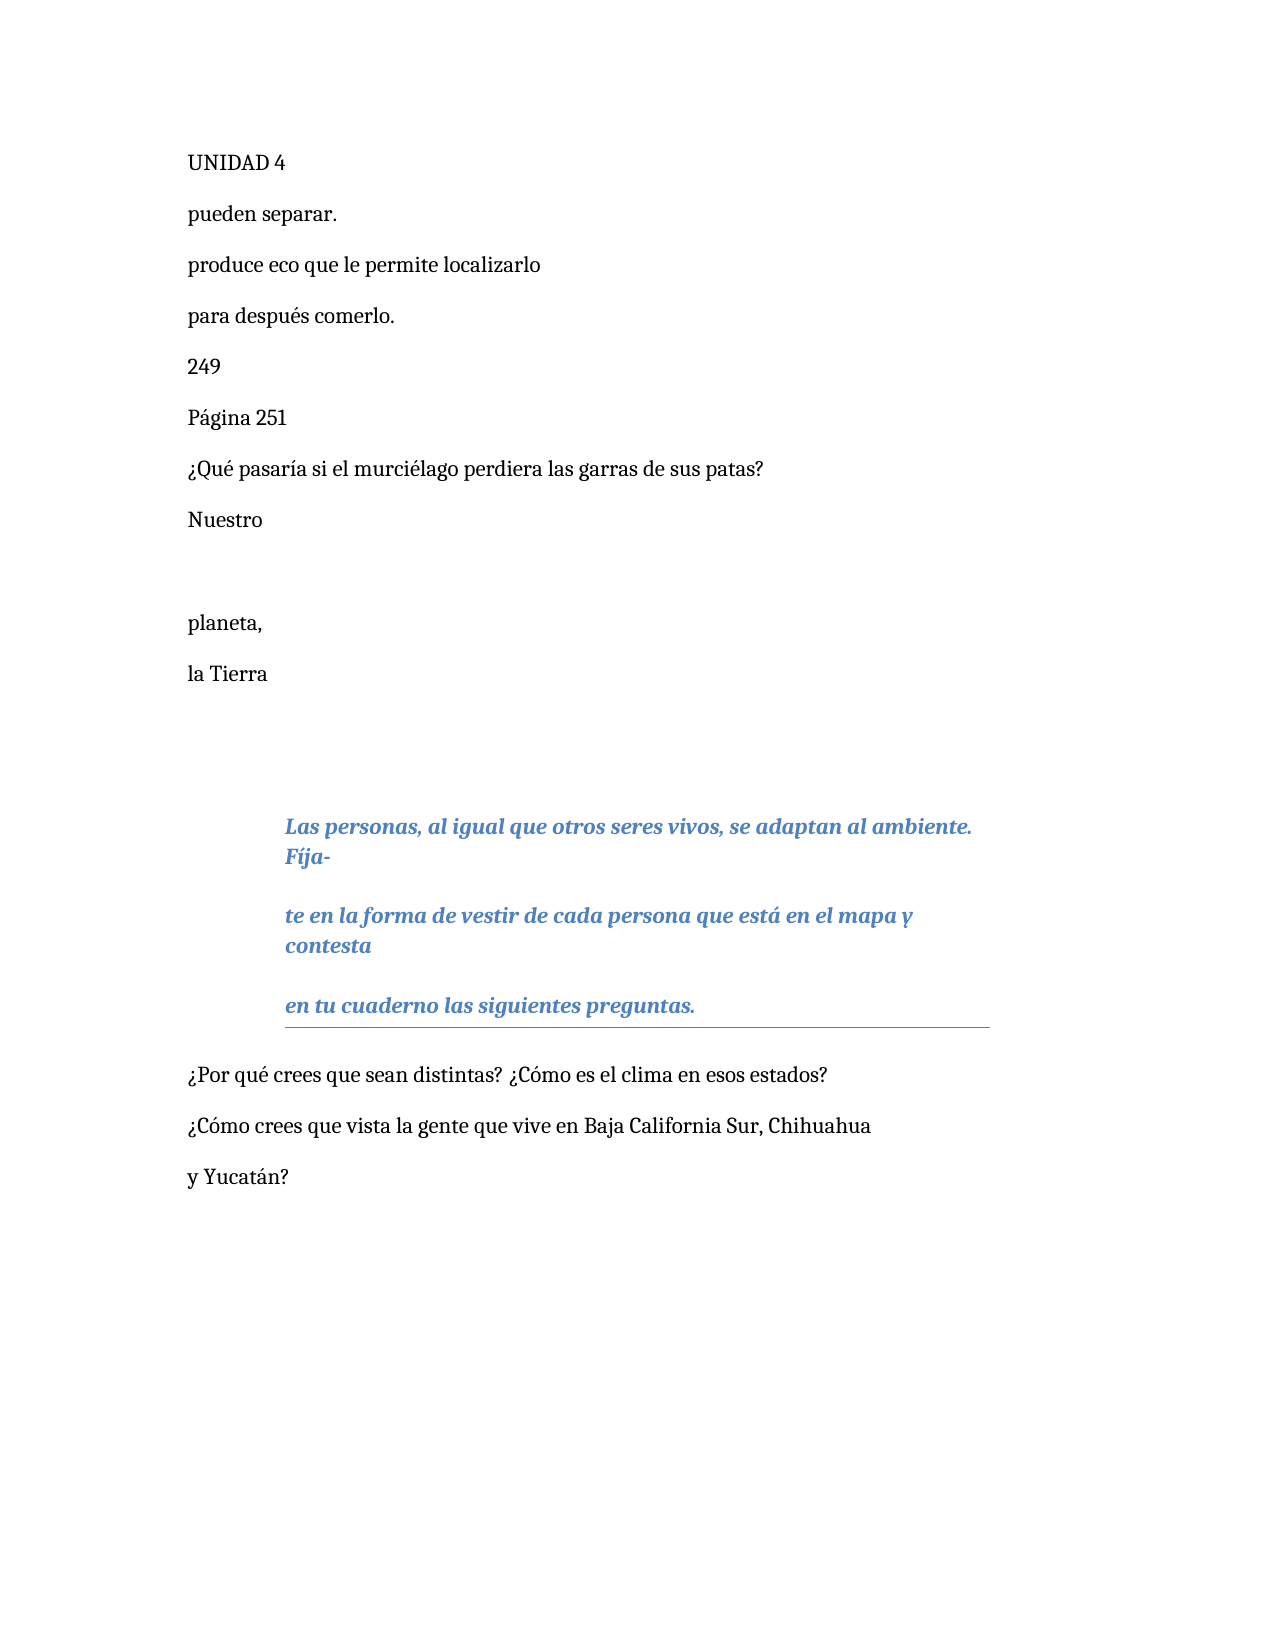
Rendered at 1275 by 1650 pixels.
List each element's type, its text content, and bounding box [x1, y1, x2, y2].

text ¿Qué pasaría si el murciélago perdiera las garras de sus patas? [187, 456, 1087, 483]
text UNIDAD 4 [187, 150, 1087, 176]
text pueden separar. [187, 201, 1087, 227]
text ¿Por qué crees que sean distintas? ¿Cómo es el clima en esos estados? [187, 1061, 1087, 1088]
text Nuestro [187, 507, 1087, 534]
text te en la forma de vestir de cada persona que está en el mapa y contesta [285, 903, 990, 960]
text para después comerlo. [187, 303, 1087, 329]
text en tu cuaderno las siguientes preguntas. [285, 993, 990, 1027]
text la Tierra [187, 660, 1087, 687]
text planeta, [187, 609, 1087, 636]
text 249 [187, 354, 1087, 381]
text produce eco que le permite localizarlo [187, 252, 1087, 278]
text Las personas, al igual que otros seres vivos, se adaptan al ambiente. Fíja- [285, 813, 990, 870]
text ¿Cómo crees que vista la gente que vive en Baja California Sur, Chihuahua [187, 1112, 1087, 1139]
text y Yucatán? [187, 1163, 1087, 1190]
text Página 251 [187, 405, 1087, 432]
